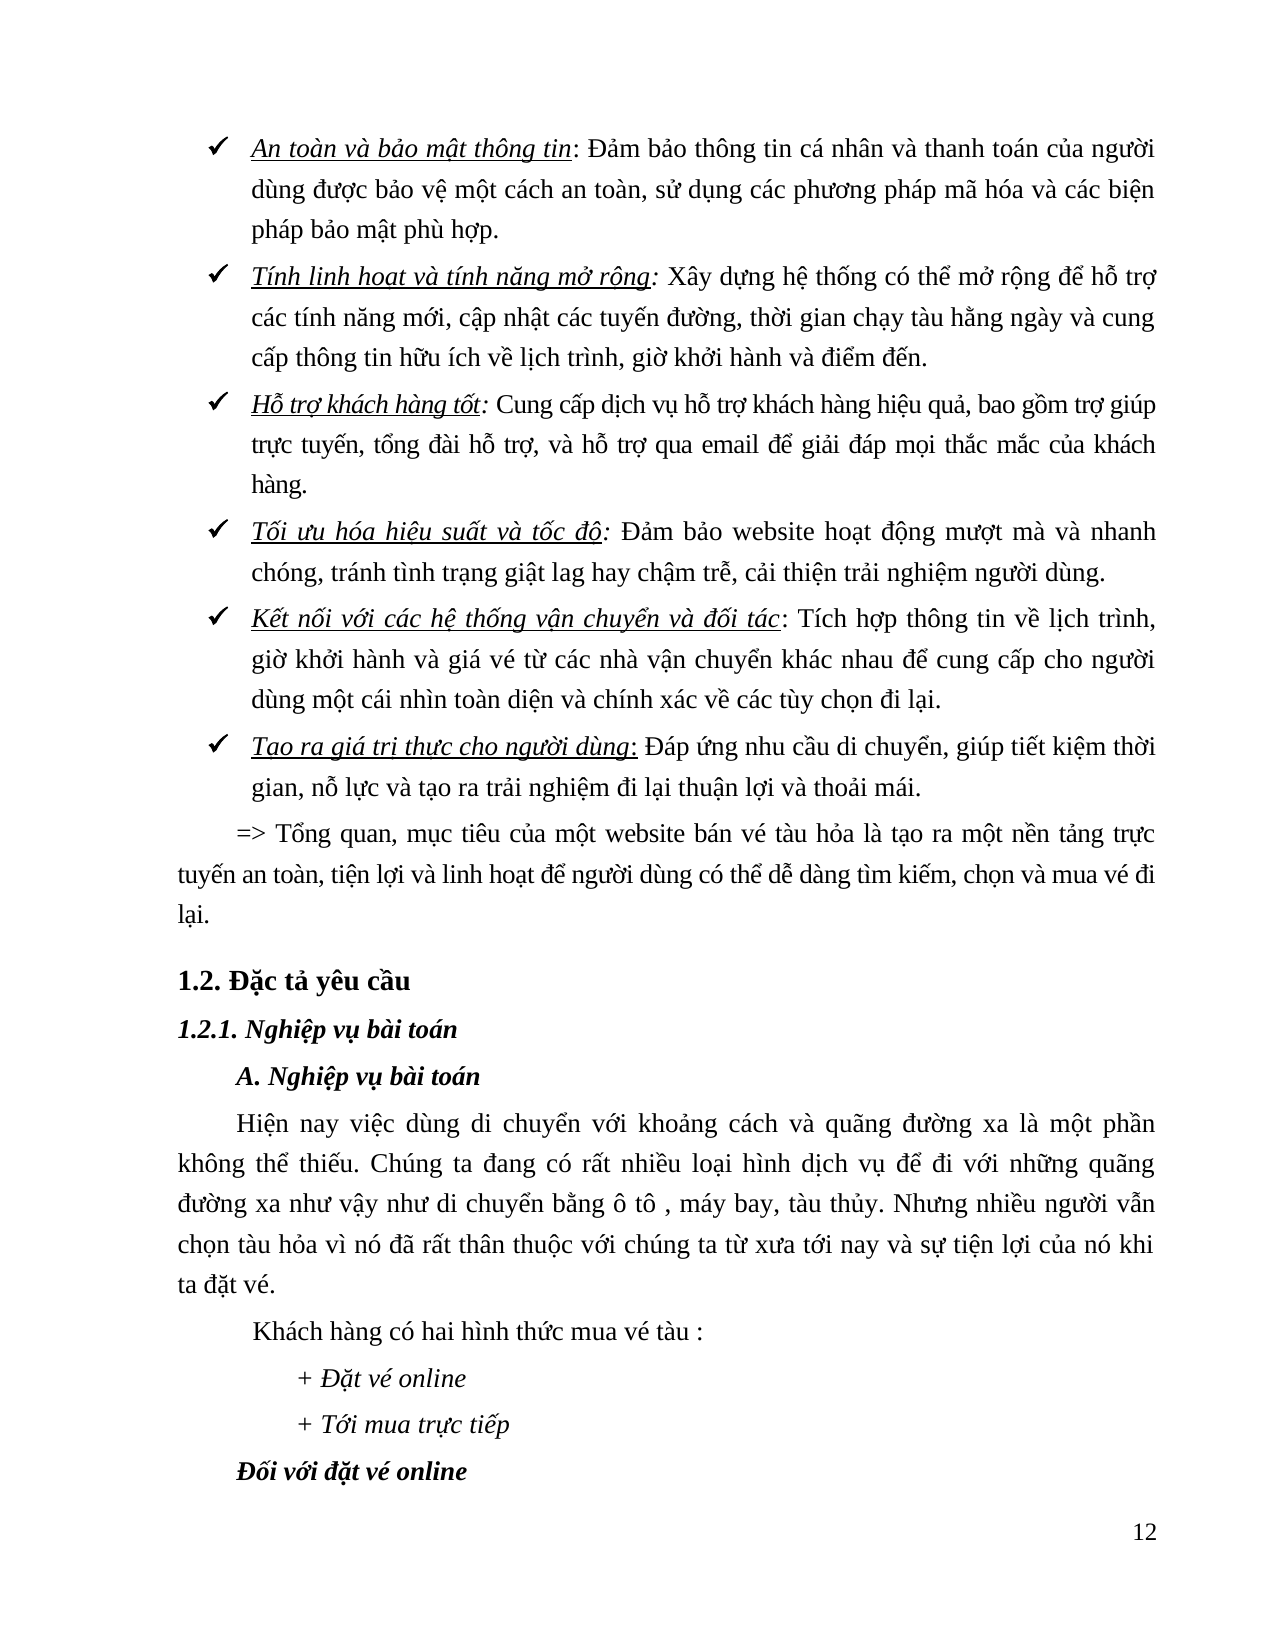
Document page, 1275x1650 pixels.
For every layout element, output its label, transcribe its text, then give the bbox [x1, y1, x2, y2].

text + Đặt vé online [236, 1362, 1157, 1393]
list Kết nối với các hệ thống vận chuyển và đối tác: Tích hợp thông tin về lịch trình, giờ khởi hành và giá vé từ các nhà vận chuyển khác nhau để cung cấp cho người dùng một cái nhìn toàn diện và chính xác về các tùy chọn đi lại. [207, 602, 1157, 714]
list Tính linh hoạt và tính năng mở rộng: Xây dựng hệ thống có thể mở rộng để hỗ trợ các tính năng mới, cập nhật các tuyến đường, thời gian chạy tàu hằng ngày và cung cấp thông tin hữu ích về lịch trình, giờ khởi hành và điểm đến. [207, 260, 1157, 372]
text A. Nghiệp vụ bài toán [177, 1060, 1157, 1091]
subtitle 1.2.1. Nghiệp vụ bài toán [245, 1013, 1157, 1044]
list Hỗ trợ khách hàng tốt: Cung cấp dịch vụ hỗ trợ khách hàng hiệu quả, bao gồm trợ giúp trực tuyến, tổng đài hỗ trợ, và hỗ trợ qua email để giải đáp mọi thắc mắc của khách hàng. [207, 388, 1157, 500]
text => Tổng quan, mục tiêu của một website bán vé tàu hỏa là tạo ra một nền tảng trực tuyến an toàn, tiện lợi và linh hoạt để người dùng có thể dễ dàng tìm kiếm, chọn và mua vé đi lại. [177, 817, 1157, 858]
text + Tới mua trực tiếp [236, 1408, 1157, 1439]
list Tối ưu hóa hiệu suất và tốc độ: Đảm bảo website hoạt động mượt mà và nhanh chóng, tránh tình trạng giật lag hay chậm trễ, cải thiện trải nghiệm người dùng. [207, 515, 1157, 587]
text => Tổng quan, mục tiêu của một website bán vé tàu hỏa là tạo ra một nền tảng trực tuyến an toàn, tiện lợi và linh hoạt để người dùng có thể dễ dàng tìm kiếm, chọn và mua vé đi lại. [177, 889, 1157, 929]
list Tạo ra giá trị thực cho người dùng: Đáp ứng nhu cầu di chuyển, giúp tiết kiệm thời gian, nỗ lực và tạo ra trải nghiệm đi lại thuận lợi và thoải mái. [207, 730, 1157, 802]
list An toàn và bảo mật thông tin: Đảm bảo thông tin cá nhân và thanh toán của người dùng được bảo vệ một cách an toàn, sử dụng các phương pháp mã hóa và các biện pháp bảo mật phù hợp. [207, 132, 1157, 244]
text Khách hàng có hai hình thức mua vé tàu : [177, 1315, 1157, 1346]
text Hiện nay việc dùng di chuyển với khoảng cách và quãng đường xa là một phần không thể thiếu. Chúng ta đang có rất nhiều loại hình dịch vụ để đi với những quãng đường xa như vậy như di chuyển bằng ô tô , máy bay, tàu thủy. Nhưng nhiều người vẫn chọn tàu hỏa vì nó đã rất thân thuộc với chúng ta từ xưa tới nay và sự tiện lợi của nó khi ta đặt vé. [177, 1107, 1157, 1299]
text Đối với đặt vé online [177, 1455, 1157, 1486]
subtitle 1.2. Đặc tả yêu cầu [177, 963, 1157, 997]
